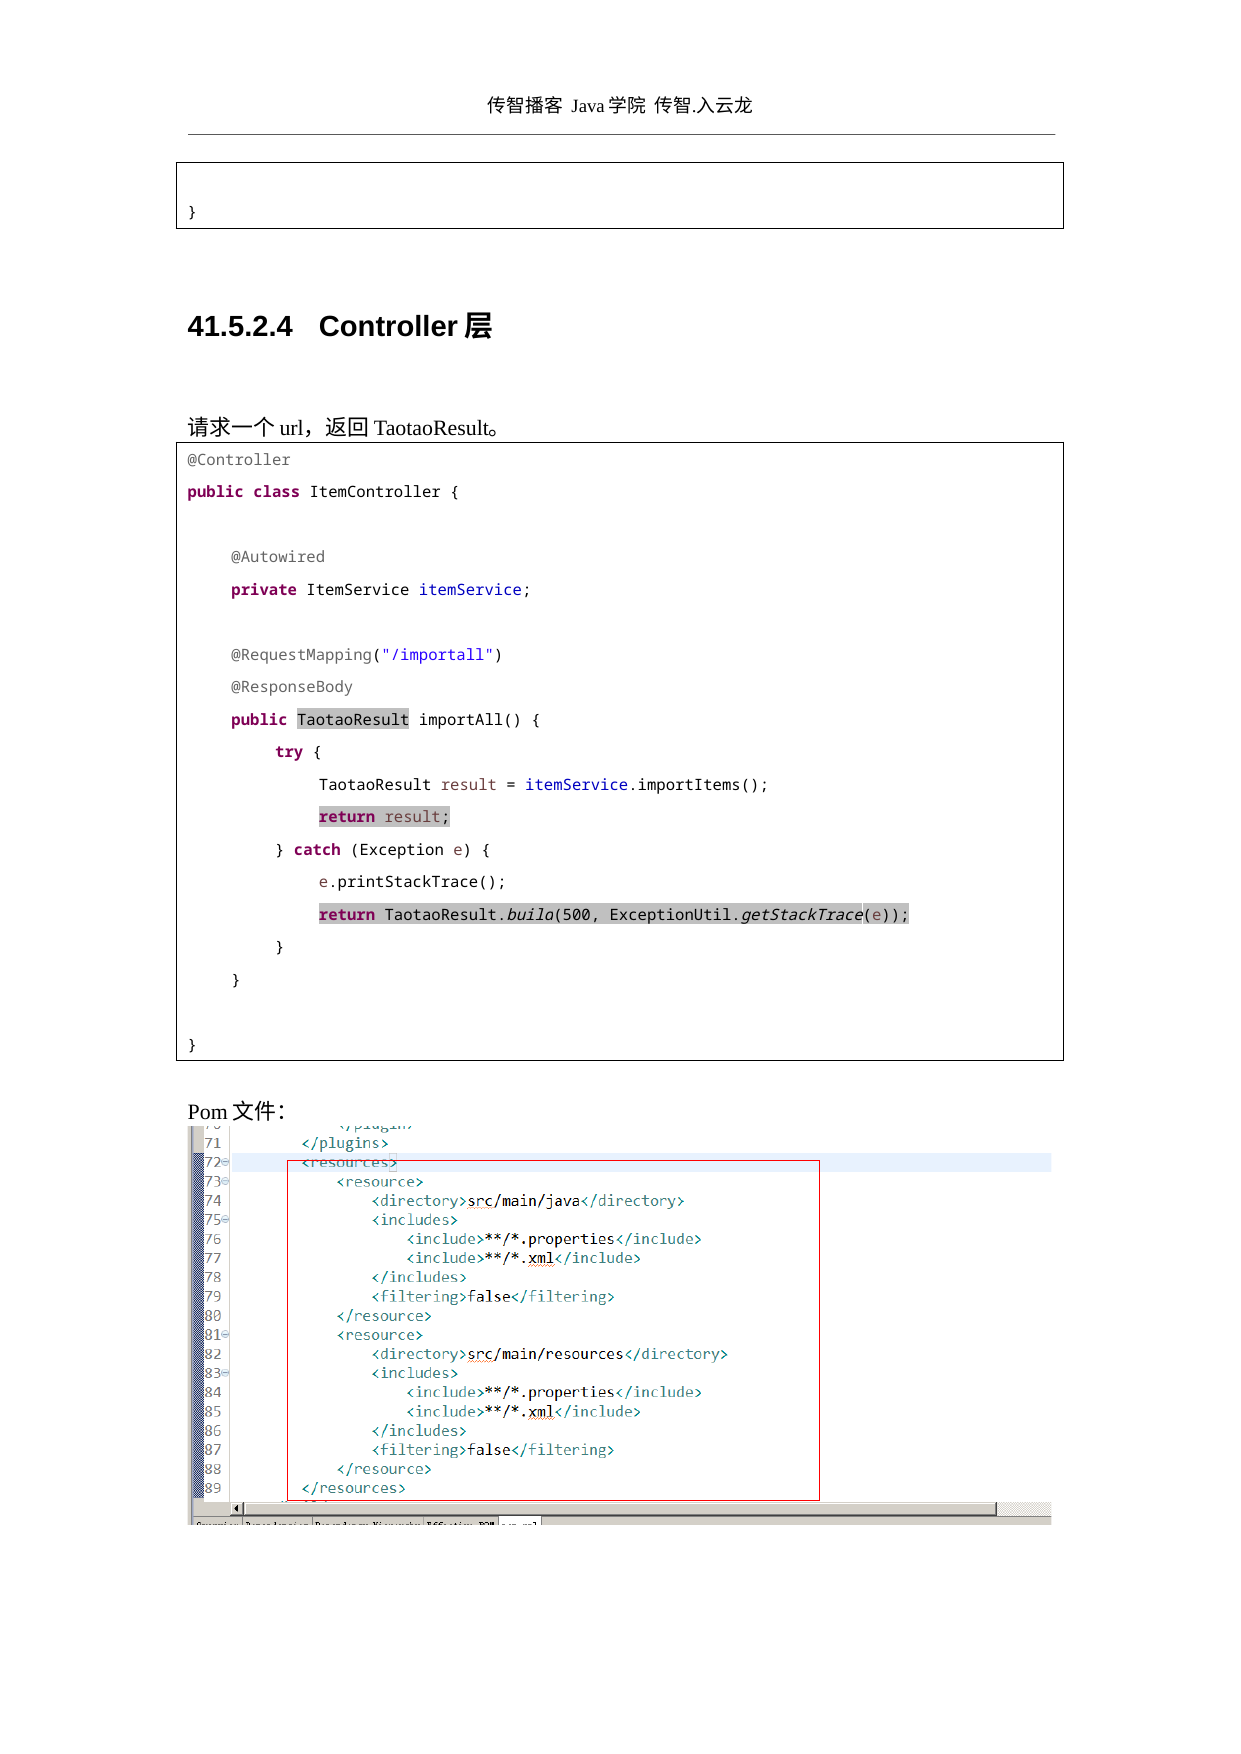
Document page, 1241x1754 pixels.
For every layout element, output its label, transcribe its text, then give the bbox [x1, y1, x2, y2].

subtitle Controller层 [187, 291, 1053, 356]
picture [187, 1126, 1052, 1525]
table_header @Controller public class ItemController { @Autowired private ItemService itemService; @RequestMapping("/importall") @ResponseBody public TaotaoResult importAll() { try { TaotaoResult result = itemService.importItems(); return result; } catch (Exception e) { e.printStackTrace(); return TaotaoResult.build(500, ExceptionUtil.getStackTrace(e)); } } } [177, 443, 1063, 1060]
text 请求一个url，返回TaotaoResult。 [187, 409, 1053, 442]
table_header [177, 163, 1063, 228]
text Pom文件： [187, 1094, 1053, 1126]
